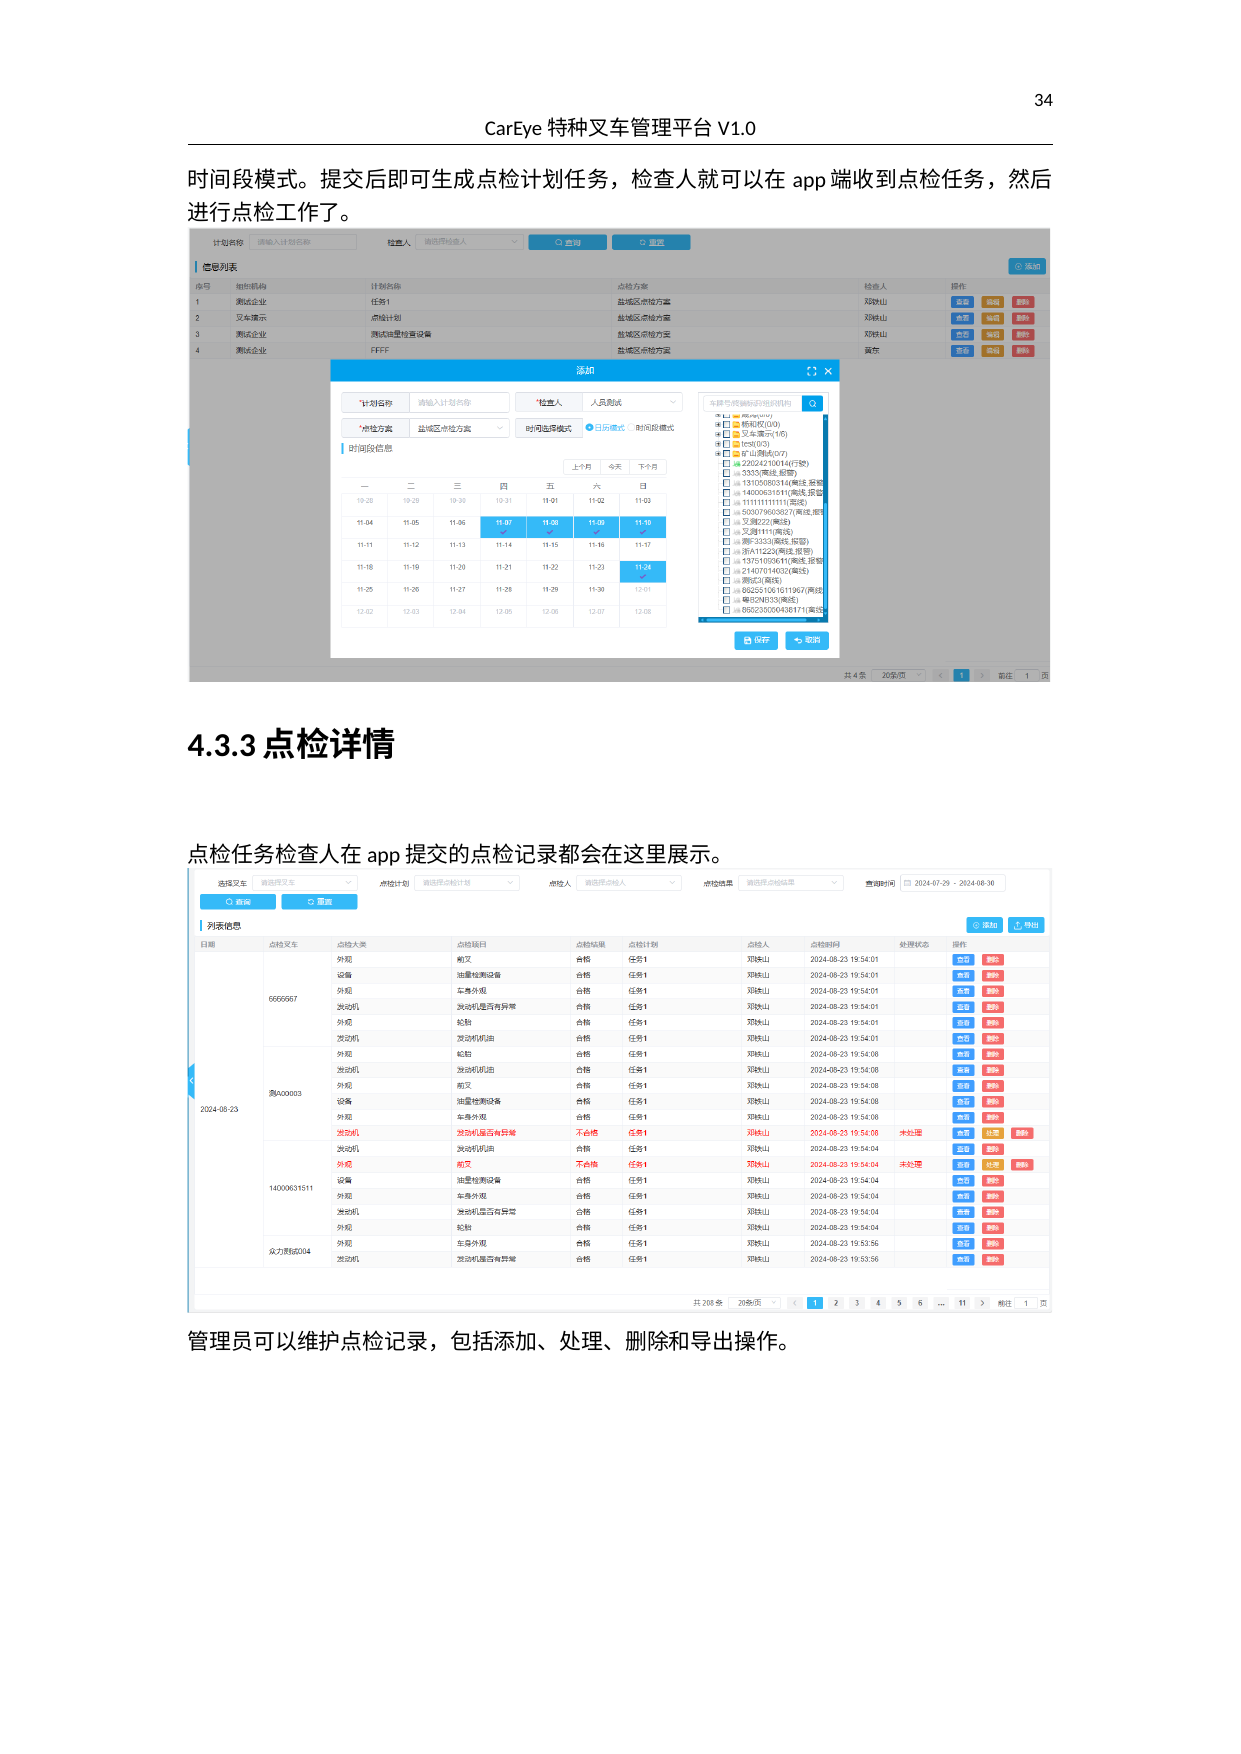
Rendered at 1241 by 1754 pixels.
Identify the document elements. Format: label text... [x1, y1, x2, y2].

list 管理员可以维护点检记录，包括添加、处理、删除和导出操作。 [187, 1324, 1053, 1356]
subtitle 点检详情 [187, 709, 1053, 774]
list 点检任务检查人在app提交的点检记录都会在这里展示。 [187, 836, 1053, 868]
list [187, 162, 1053, 227]
picture [187, 868, 1053, 1313]
picture [187, 227, 1051, 682]
